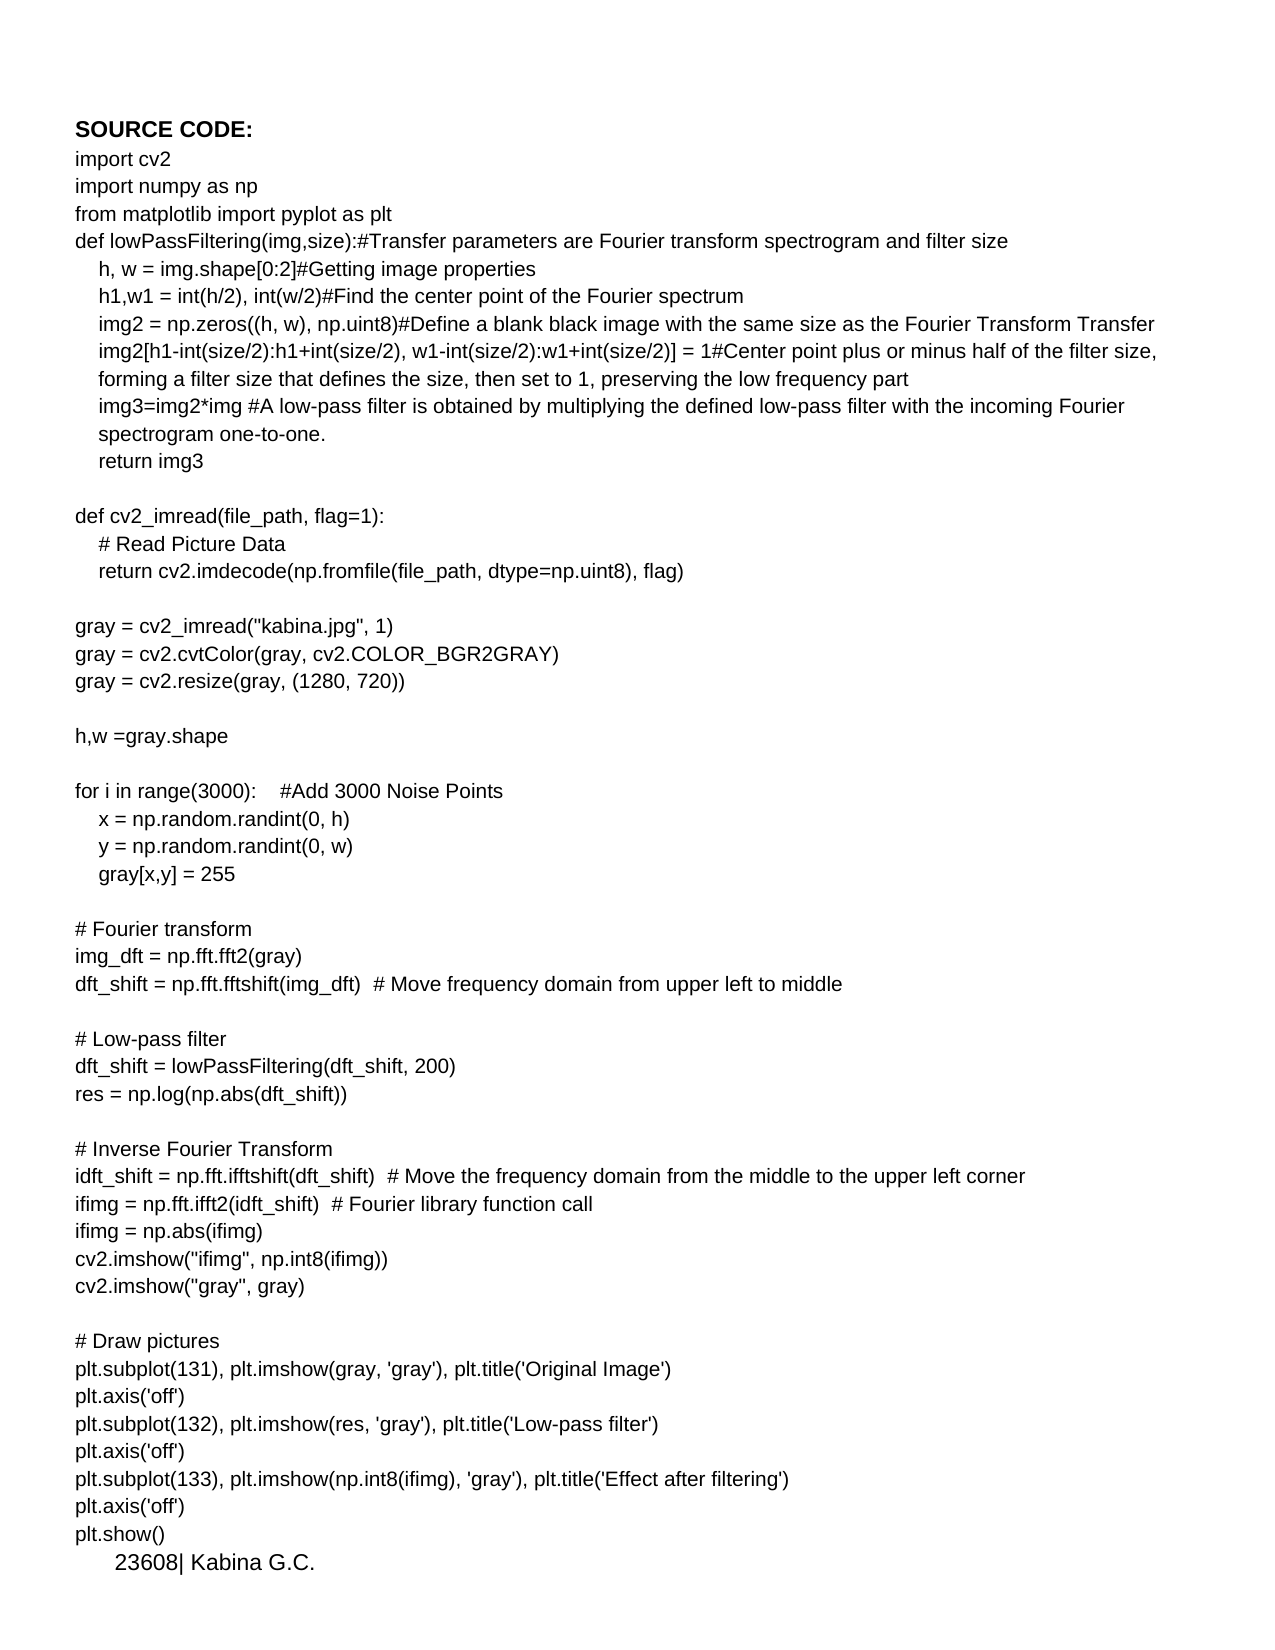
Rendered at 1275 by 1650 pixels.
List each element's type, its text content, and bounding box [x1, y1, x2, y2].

text img3=img2*img #A low-pass filter is obtained by multiplying the defined low-pass filter with the incoming Fourier [0, 394, 1173, 418]
text plt.subplot(132), plt.imshow(res, 'gray'), plt.title('Low-pass filter') [0, 1411, 1173, 1435]
text x = np.random.randint(0, h) [0, 806, 1173, 830]
text SOURCE CODE: [0, 116, 1173, 142]
text def cv2_imread(file_path, flag=1): [0, 504, 1173, 528]
text # Inverse Fourier Transform [0, 1136, 1173, 1160]
text # Fourier transform [0, 916, 1173, 940]
text gray = cv2.resize(gray, (1280, 720)) [0, 669, 1173, 693]
text img2 = np.zeros((h, w), np.uint8)#Define a blank black image with the same size as the Fourier Transform Transfer [0, 311, 1173, 335]
text ifimg = np.abs(ifimg) [0, 1219, 1173, 1243]
text gray[x,y] = 255 [0, 861, 1173, 885]
text plt.axis('off') [0, 1494, 1173, 1518]
text res = np.log(np.abs(dft_shift)) [0, 1081, 1173, 1105]
text # Read Picture Data [0, 531, 1173, 555]
text from matplotlib import pyplot as plt [0, 201, 1173, 225]
text plt.subplot(133), plt.imshow(np.int8(ifimg), 'gray'), plt.title('Effect after filtering') [0, 1466, 1173, 1490]
text ifimg = np.fft.ifft2(idft_shift) # Fourier library function call [0, 1191, 1173, 1215]
text plt.axis('off') [0, 1384, 1173, 1408]
text y = np.random.randint(0, w) [0, 834, 1173, 858]
text import cv2 [0, 146, 1173, 170]
text # Low-pass filter [0, 1026, 1173, 1050]
text h1,w1 = int(h/2), int(w/2)#Find the center point of the Fourier spectrum [0, 284, 1173, 308]
text img2[h1-int(size/2):h1+int(size/2), w1-int(size/2):w1+int(size/2)] = 1#Center point plus or minus half of the filter size, [0, 339, 1173, 363]
text return cv2.imdecode(np.fromfile(file_path, dtype=np.uint8), flag) [0, 559, 1173, 583]
text import numpy as np [0, 174, 1173, 198]
text plt.show() [0, 1521, 1173, 1545]
text gray = cv2.cvtColor(gray, cv2.COLOR_BGR2GRAY) [0, 641, 1173, 665]
text h, w = img.shape[0:2]#Getting image properties [0, 256, 1173, 280]
text # Draw pictures [0, 1329, 1173, 1353]
text dft_shift = np.fft.fftshift(img_dft) # Move frequency domain from upper left to middle [0, 971, 1173, 995]
text return img3 [0, 449, 1173, 473]
text cv2.imshow("gray", gray) [0, 1274, 1173, 1298]
text plt.subplot(131), plt.imshow(gray, 'gray'), plt.title('Original Image') [0, 1356, 1173, 1380]
text forming a filter size that defines the size, then set to 1, preserving the low frequency part [0, 366, 1173, 390]
text h,w =gray.shape [0, 724, 1173, 748]
text def lowPassFiltering(img,size):#Transfer parameters are Fourier transform spectrogram and filter size [0, 229, 1173, 253]
text img_dft = np.fft.fft2(gray) [0, 944, 1173, 968]
text plt.axis('off') [0, 1439, 1173, 1463]
text for i in range(3000): #Add 3000 Noise Points [0, 779, 1173, 803]
text dft_shift = lowPassFiltering(dft_shift, 200) [0, 1054, 1173, 1078]
text gray = cv2_imread("kabina.jpg", 1) [0, 614, 1173, 638]
text spectrogram one-to-one. [0, 421, 1173, 445]
text idft_shift = np.fft.ifftshift(dft_shift) # Move the frequency domain from the middle to the upper left corner [0, 1164, 1173, 1188]
text cv2.imshow("ifimg", np.int8(ifimg)) [0, 1246, 1173, 1270]
